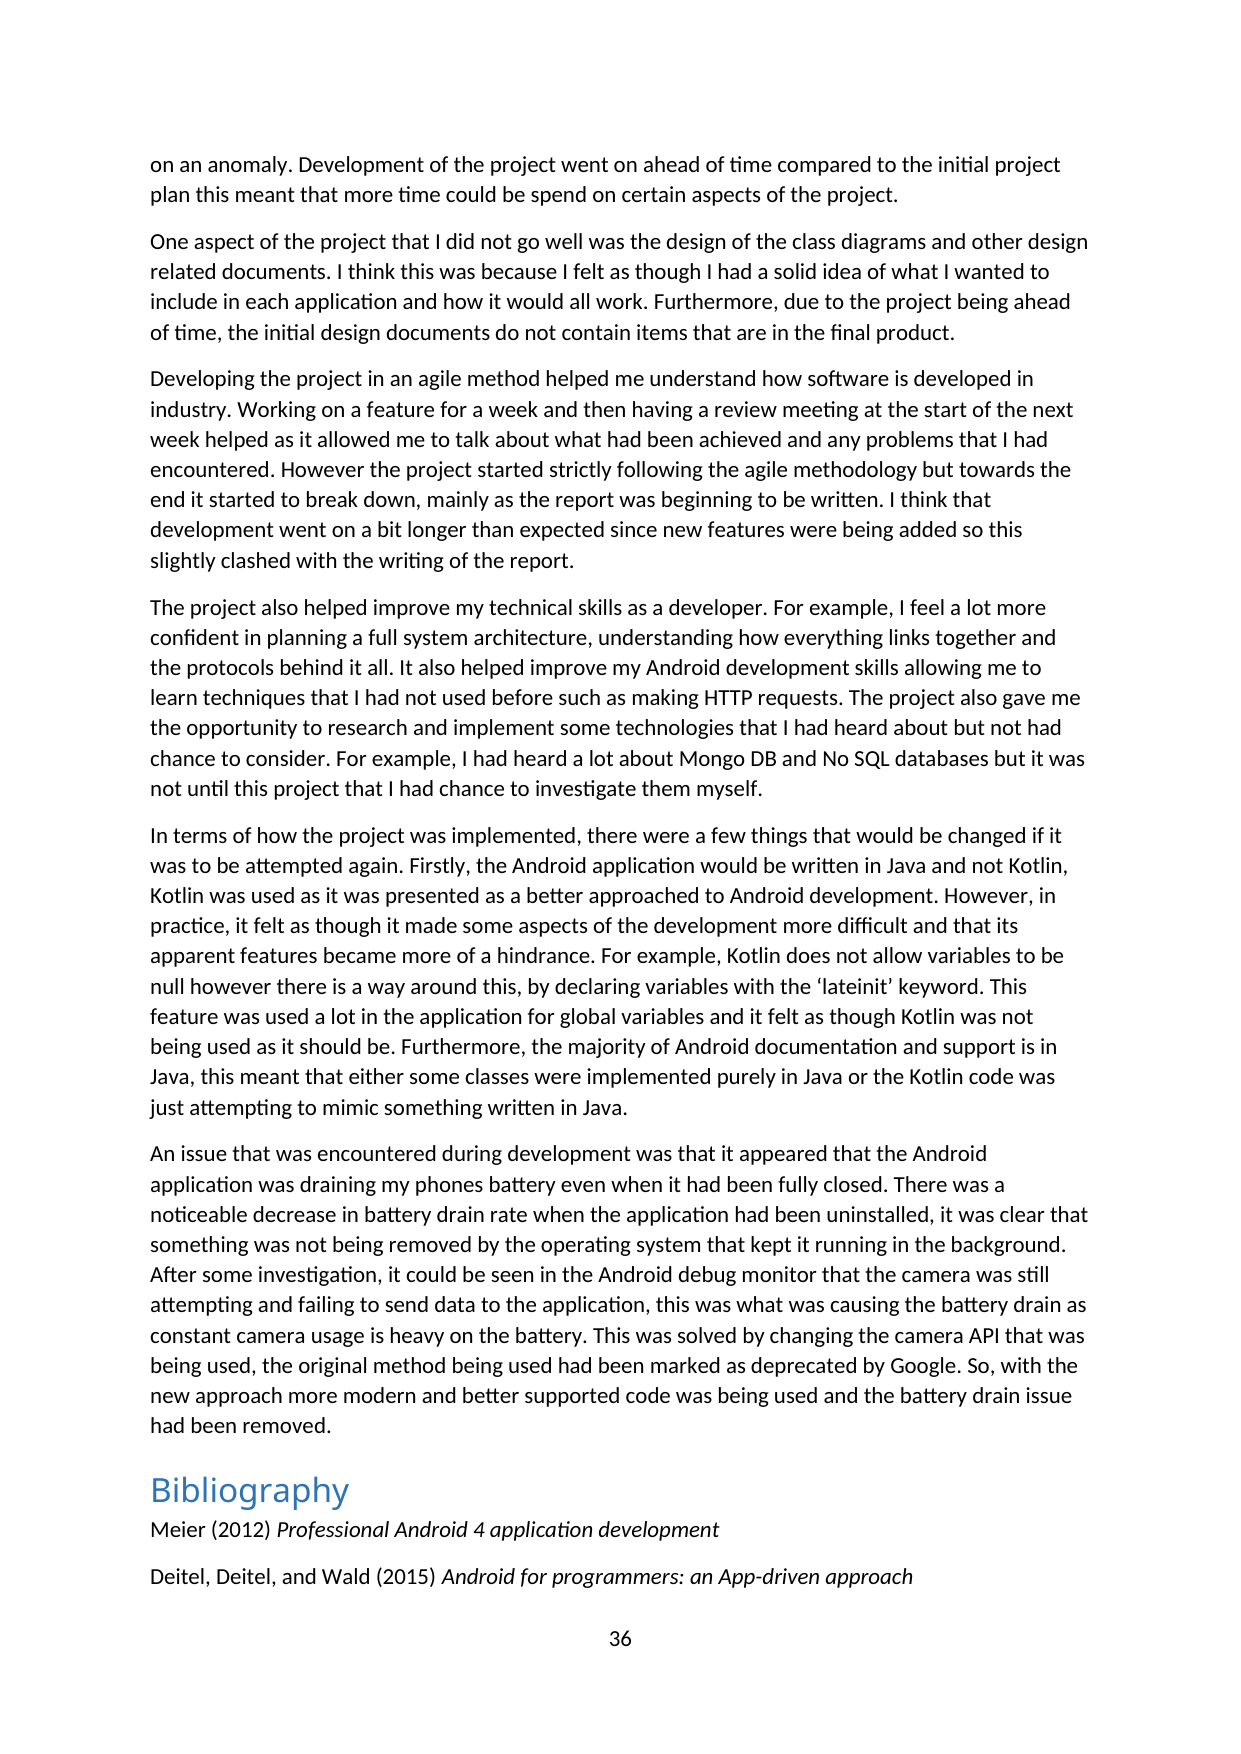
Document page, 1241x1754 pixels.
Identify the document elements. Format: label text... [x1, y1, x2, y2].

subtitle Bibliography [150, 1467, 1090, 1512]
text In terms of how the project was implemented, there were a few things that would be changed if it was to be attempted again. Firstly, the Android application would be written in Java and not Kotlin, Kotlin was used as it was presented as a better approached to Android development. However, in practice, it felt as though it made some aspects of the development more difficult and that its apparent features became more of a hindrance. For example, Kotlin does not allow variables to be null however there is a way around this, by declaring variables with the ‘lateinit’ keyword. This feature was used a lot in the application for global variables and it felt as though Kotlin was not being used as it should be. Furthermore, the majority of Android documentation and support is in Java, this meant that either some classes were implemented purely in Java or the Kotlin code was just attempting to mimic something written in Java. [150, 821, 1090, 1121]
text An issue that was encountered during development was that it appeared that the Android application was draining my phones battery even when it had been fully closed. There was a noticeable decrease in battery drain rate when the application had been uninstalled, it was clear that something was not being removed by the operating system that kept it running in the background. After some investigation, it could be seen in the Android debug monitor that the camera was still attempting and failing to send data to the application, this was what was causing the battery drain as constant camera usage is heavy on the battery. This was solved by changing the camera API that was being used, the original method being used had been marked as deprecated by Google. So, with the new approach more modern and better supported code was being used and the battery drain issue had been removed. [150, 1139, 1090, 1439]
text Developing the project in an agile method helped me understand how software is developed in industry. Working on a feature for a week and then having a review meeting at the start of the next week helped as it allowed me to talk about what had been achieved and any problems that I had encountered. However the project started strictly following the agile methodology but towards the end it started to break down, mainly as the report was beginning to be written. I think that development went on a bit longer than expected since new features were being added so this slightly clashed with the writing of the report. [150, 364, 1090, 574]
text One aspect of the project that I did not go well was the design of the class diagrams and other design related documents. I think this was because I felt as though I had a solid idea of what I wanted to include in each application and how it would all work. Furthermore, due to the project being ahead of time, the initial design documents do not contain items that are in the final product. [150, 227, 1090, 346]
text Deitel, Deitel, and Wald (2015) Android for programmers: an App-driven approach [150, 1562, 1090, 1591]
text The project also helped improve my technical skills as a developer. For example, I feel a lot more confident in planning a full system architecture, understanding how everything links together and the protocols behind it all. It also helped improve my Android development skills allowing me to learn techniques that I had not used before such as making HTTP requests. The project also gave me the opportunity to research and implement some technologies that I had heard about but not had chance to consider. For example, I had heard a lot about Mongo DB and No SQL databases but it was not until this project that I had chance to investigate them myself. [150, 593, 1090, 802]
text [150, 150, 1090, 208]
text Meier (2012) Professional Android 4 application development [150, 1516, 1090, 1544]
